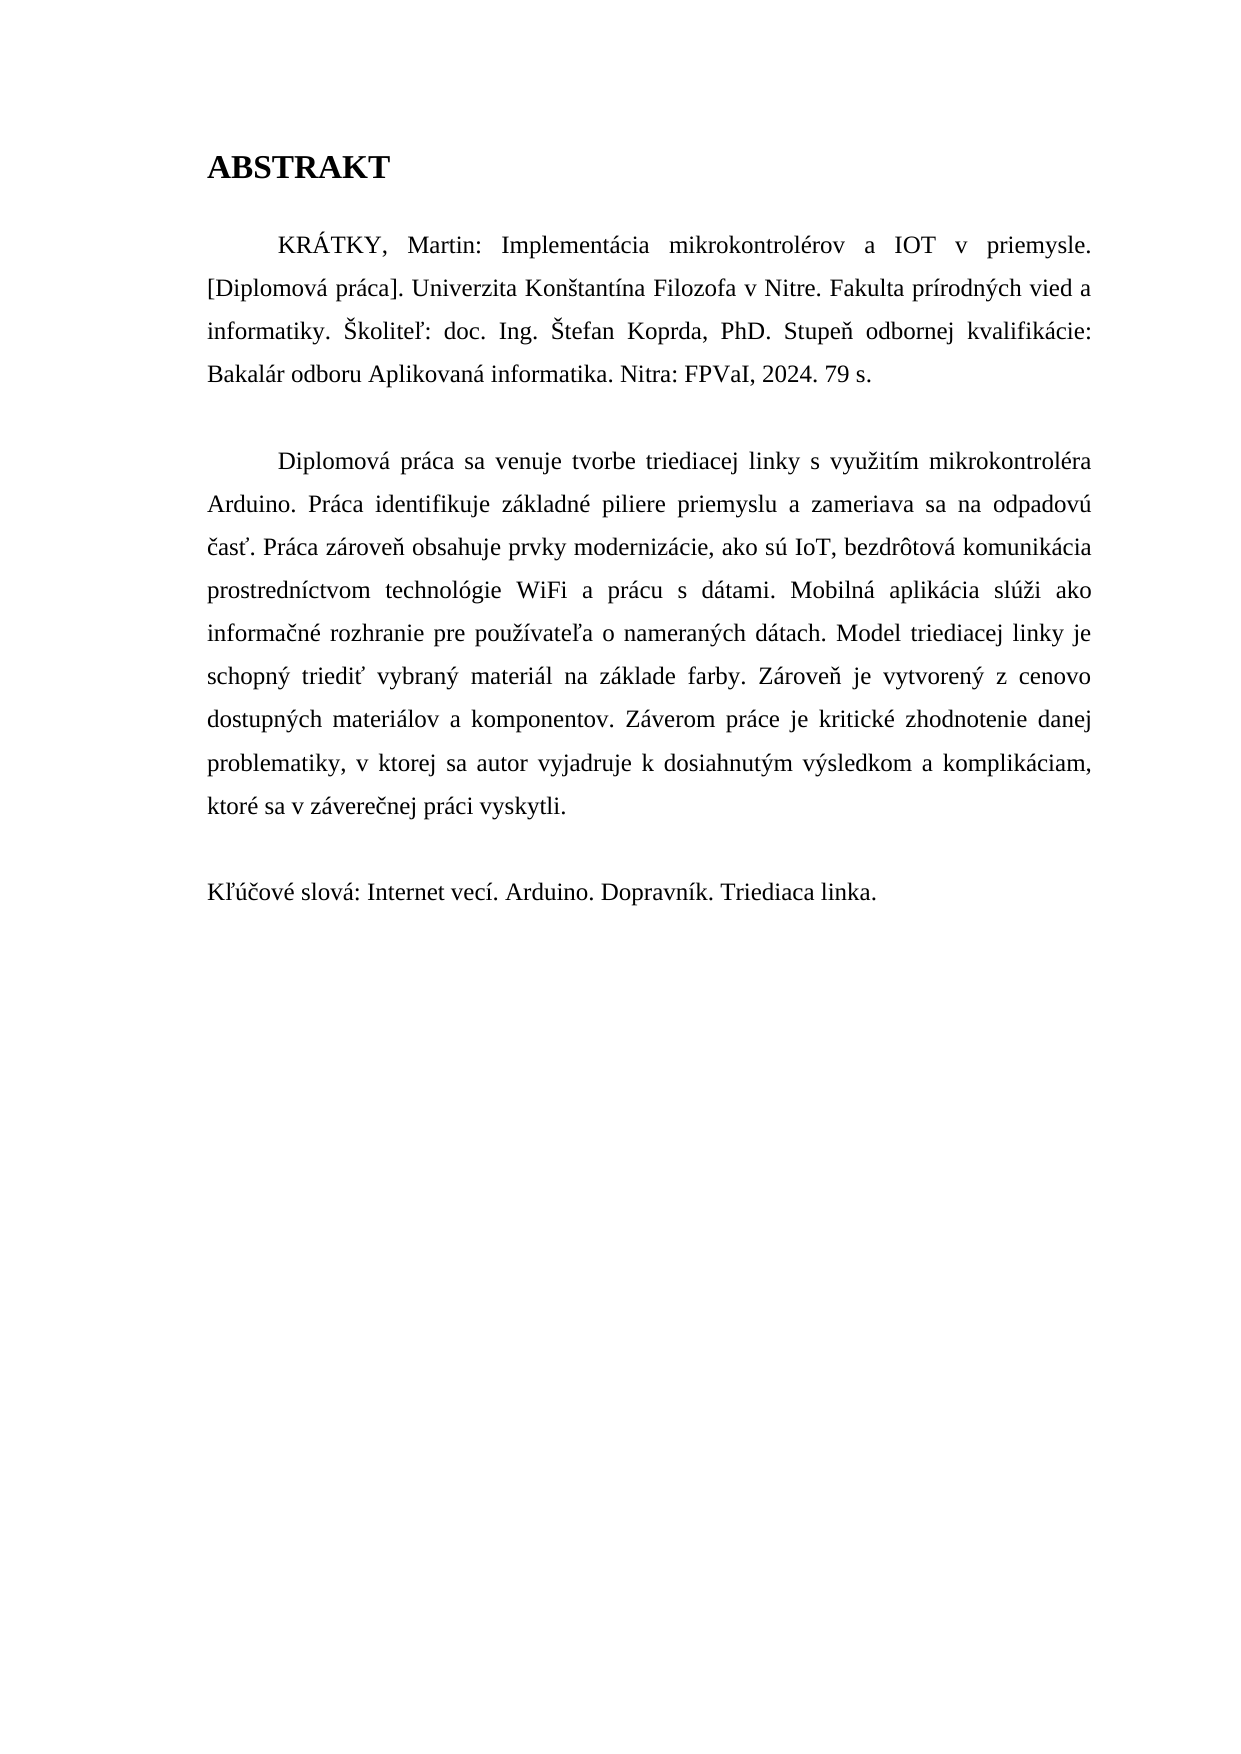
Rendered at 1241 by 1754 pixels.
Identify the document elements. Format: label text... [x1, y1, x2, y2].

text KRÁTKY, Martin: Implementácia mikrokontrolérov a IOT v priemysle. [Diplomová práca]. Univerzita Konštantína Filozofa v Nitre. Fakulta prírodných vied a informatiky. Školiteľ: doc. Ing. Štefan Koprda, PhD. Stupeň odbornej kvalifikácie: Bakalár odboru Aplikovaná informatika. Nitra: FPVaI, 2024. 79 s. [207, 230, 1092, 388]
text Kľúčové slová: Internet vecí. Arduino. Dopravník. Triediaca linka. [207, 877, 1092, 906]
subtitle ABSTRAKT [207, 148, 1092, 186]
text Diplomová práca sa venuje tvorbe triediacej linky s využitím mikrokontroléra Arduino. Práca identifikuje základné piliere priemyslu a zameriava sa na odpadovú časť. Práca zároveň obsahuje prvky modernizácie, ako sú IoT, bezdrôtová komunikácia prostredníctvom technológie WiFi a prácu s dátami. Mobilná aplikácia slúži ako informačné rozhranie pre používateľa o nameraných dátach. Model triediacej linky je schopný triediť vybraný materiál na základe farby. Zároveň je vytvorený z cenovo dostupných materiálov a komponentov. Záverom práce je kritické zhodnotenie danej problematiky, v ktorej sa autor vyjadruje k dosiahnutým výsledkom a komplikáciam, ktoré sa v záverečnej práci vyskytli. [207, 446, 1092, 819]
